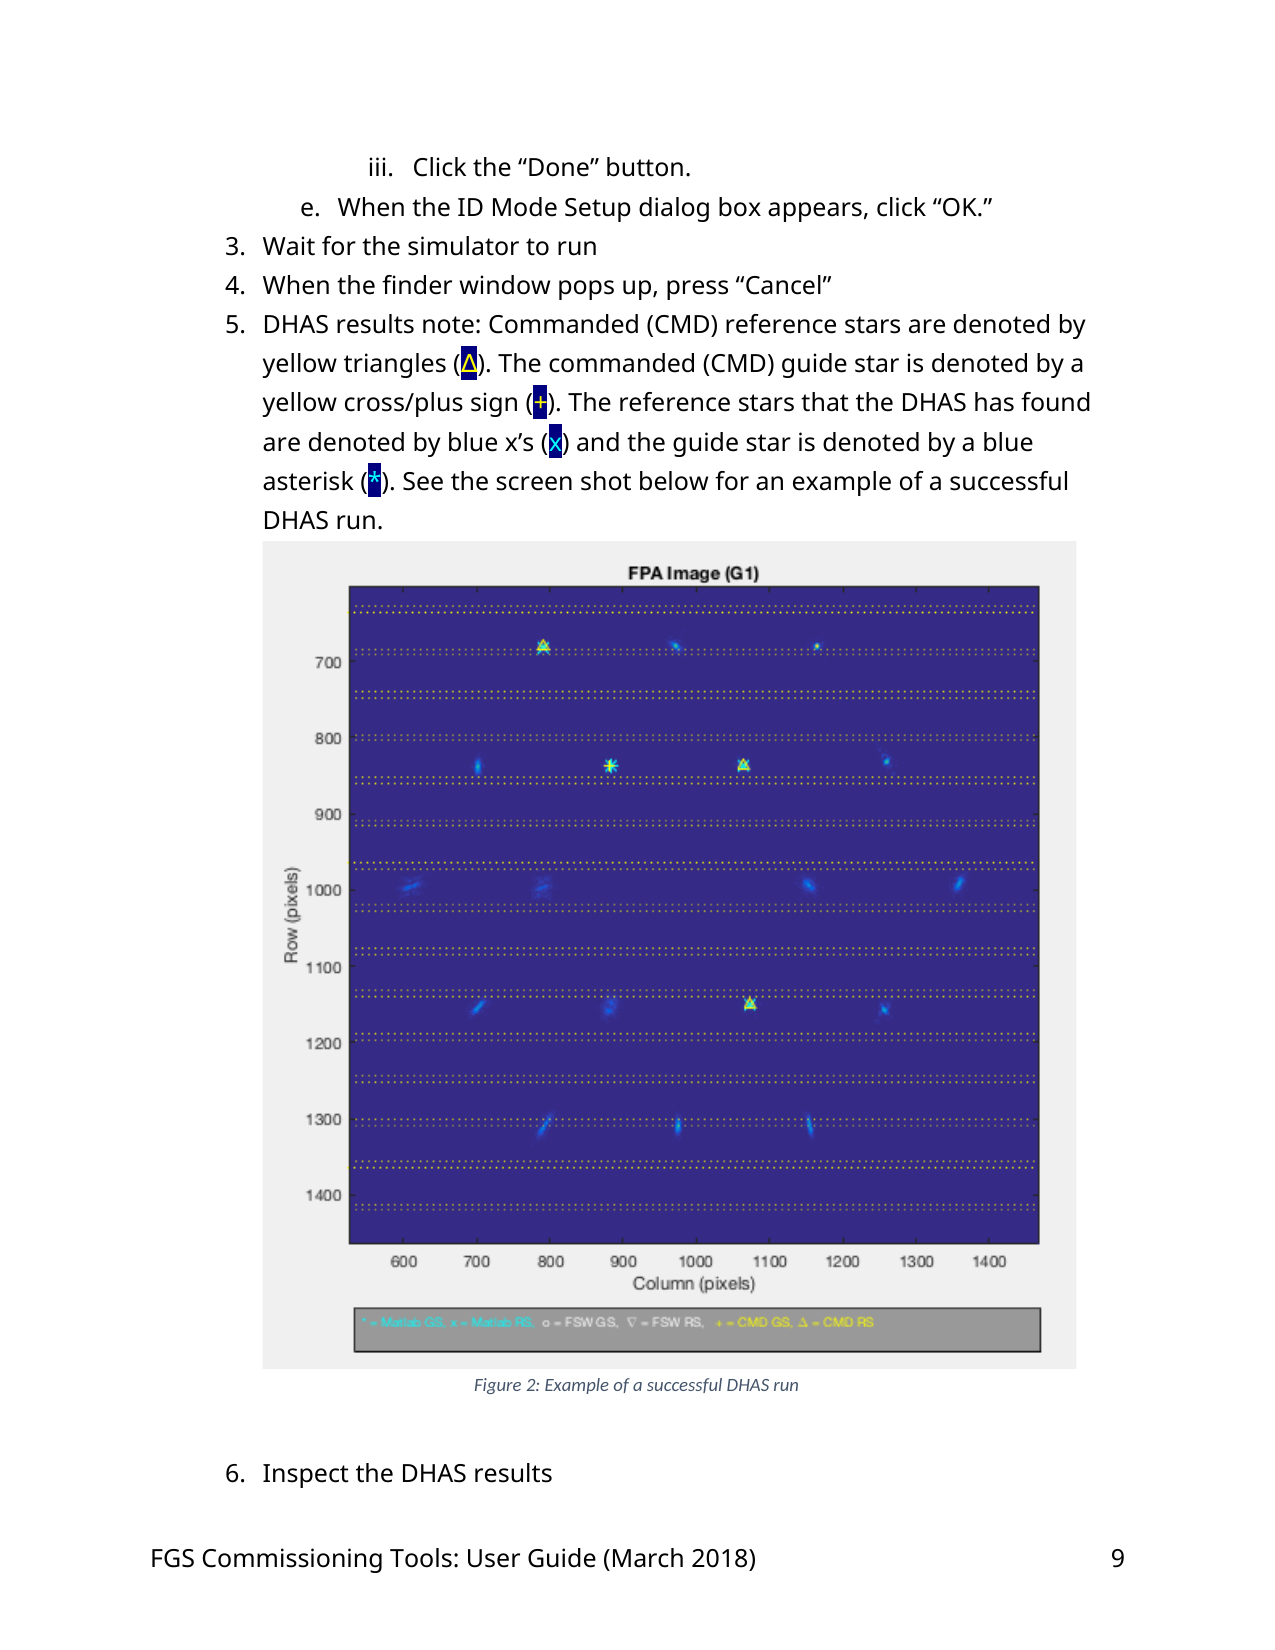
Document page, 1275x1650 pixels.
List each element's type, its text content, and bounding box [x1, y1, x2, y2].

list When the ID Mode Setup dialog box appears, click “OK.” [300, 189, 1125, 223]
picture [262, 541, 1077, 1369]
list Click the “Done” button. [394, 150, 1125, 184]
list When the finder window pops up, press “Cancel” [225, 267, 1125, 302]
text Figure 2: Example of a successful DHAS run [150, 1373, 1125, 1396]
list DHAS results note: Commanded (CMD) reference stars are denoted by yellow triangles (∆). The commanded (CMD) guide star is denoted by a yellow cross/plus sign (+). The reference stars that the DHAS has found are denoted by blue x’s (x) and the guide star is denoted by a blue asterisk (*). See the screen shot below for an example of a successful DHAS run. [225, 307, 1125, 537]
list Inspect the DHAS results [225, 1456, 1125, 1490]
list Wait for the simulator to run [225, 228, 1125, 262]
